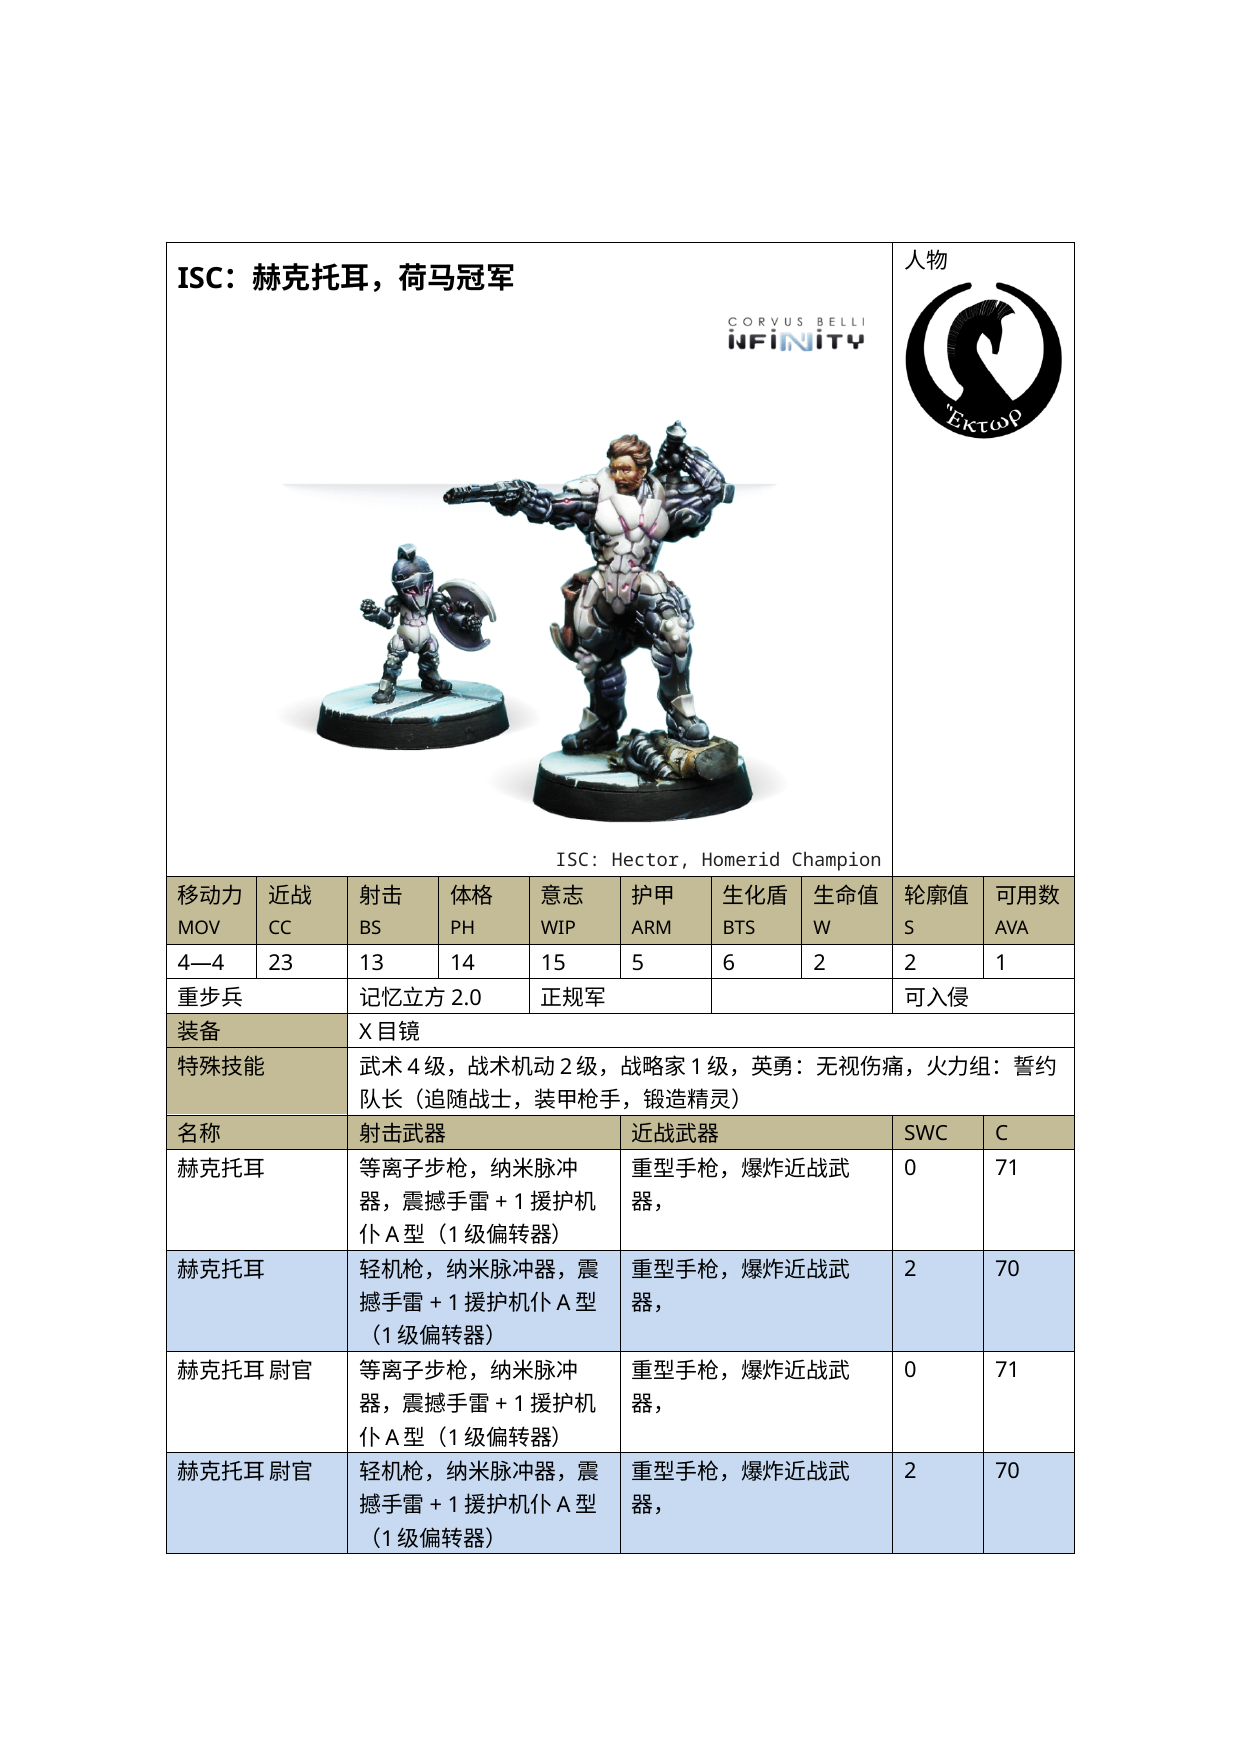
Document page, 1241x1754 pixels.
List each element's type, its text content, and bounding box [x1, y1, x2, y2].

table_cell 可用数 AVA [984, 877, 1074, 944]
table_cell 赫克托耳 尉官 [167, 1352, 347, 1452]
table_cell 武术4级，战术机动2级，战略家1级，英勇：无视伤痛，火力组：誓约队长（追随战士，装甲枪手，锻造精灵） [348, 1048, 1074, 1114]
table_cell 轮廓值 S [893, 877, 983, 944]
table_cell 2 [893, 1251, 983, 1351]
table_cell 重型手枪，爆炸近战武器， [621, 1453, 892, 1553]
table_cell 体格 PH [439, 877, 529, 944]
table_cell 可入侵 [893, 979, 1074, 1012]
table_cell 15 [530, 945, 620, 978]
table_cell 特殊技能 [167, 1048, 347, 1114]
table_cell 2 [893, 1453, 983, 1553]
table_header 人物 [893, 243, 1074, 876]
table_cell 正规军 [530, 979, 711, 1012]
table_cell 0 [893, 1150, 983, 1250]
table_cell C [984, 1116, 1074, 1149]
table_cell 14 [439, 945, 529, 978]
table_cell 护甲 ARM [621, 877, 711, 944]
table_cell 71 [984, 1150, 1074, 1250]
table_cell X目镜 [348, 1014, 1074, 1047]
table_cell 13 [348, 945, 438, 978]
table_cell 射击 BS [348, 877, 438, 944]
table_cell 近战 CC [257, 877, 347, 944]
table_cell 记忆立方2.0 [348, 979, 529, 1012]
table_cell 重型手枪，爆炸近战武器， [621, 1251, 892, 1351]
table_cell 赫克托耳 尉官 [167, 1453, 347, 1553]
table_cell 赫克托耳 [167, 1150, 347, 1250]
table_header ISC：赫克托耳，荷马冠军 ISC: Hector, Homerid Champion [167, 243, 892, 876]
table_cell 70 [984, 1453, 1074, 1553]
table_cell SWC [893, 1116, 983, 1149]
table_cell 装备 [167, 1014, 347, 1047]
picture [177, 313, 881, 839]
table_cell 生命值 W [802, 877, 892, 944]
table_cell 等离子步枪，纳米脉冲器，震撼手雷 + 1援护机仆A型（1级偏转器） [348, 1150, 620, 1250]
table_cell 4—4 [167, 945, 256, 978]
table_cell 轻机枪，纳米脉冲器，震撼手雷 + 1援护机仆A型（1级偏转器） [348, 1251, 620, 1351]
table_cell 2 [802, 945, 892, 978]
table_cell 5 [621, 945, 711, 978]
table_cell 23 [257, 945, 347, 978]
table_cell 等离子步枪，纳米脉冲器，震撼手雷 + 1援护机仆A型（1级偏转器） [348, 1352, 620, 1452]
table_cell 移动力 MOV [167, 877, 256, 944]
table_cell 1 [984, 945, 1074, 978]
table_cell 6 [712, 945, 801, 978]
table_cell 生化盾 BTS [712, 877, 801, 944]
table_cell [712, 979, 892, 1012]
table_cell 近战武器 [621, 1116, 892, 1149]
table_cell 重型手枪，爆炸近战武器， [621, 1352, 892, 1452]
table_cell 射击武器 [348, 1116, 620, 1149]
table_cell 重型手枪，爆炸近战武器， [621, 1150, 892, 1250]
table_cell 赫克托耳 [167, 1251, 347, 1351]
table_cell 轻机枪，纳米脉冲器，震撼手雷 + 1援护机仆A型（1级偏转器） [348, 1453, 620, 1553]
table_cell 0 [893, 1352, 983, 1452]
table_cell 重步兵 [167, 979, 347, 1012]
table_cell 71 [984, 1352, 1074, 1452]
table_cell 意志 WIP [530, 877, 620, 944]
table_cell 名称 [167, 1116, 347, 1149]
table_cell 70 [984, 1251, 1074, 1351]
table_cell 2 [893, 945, 983, 978]
picture [903, 276, 1063, 443]
